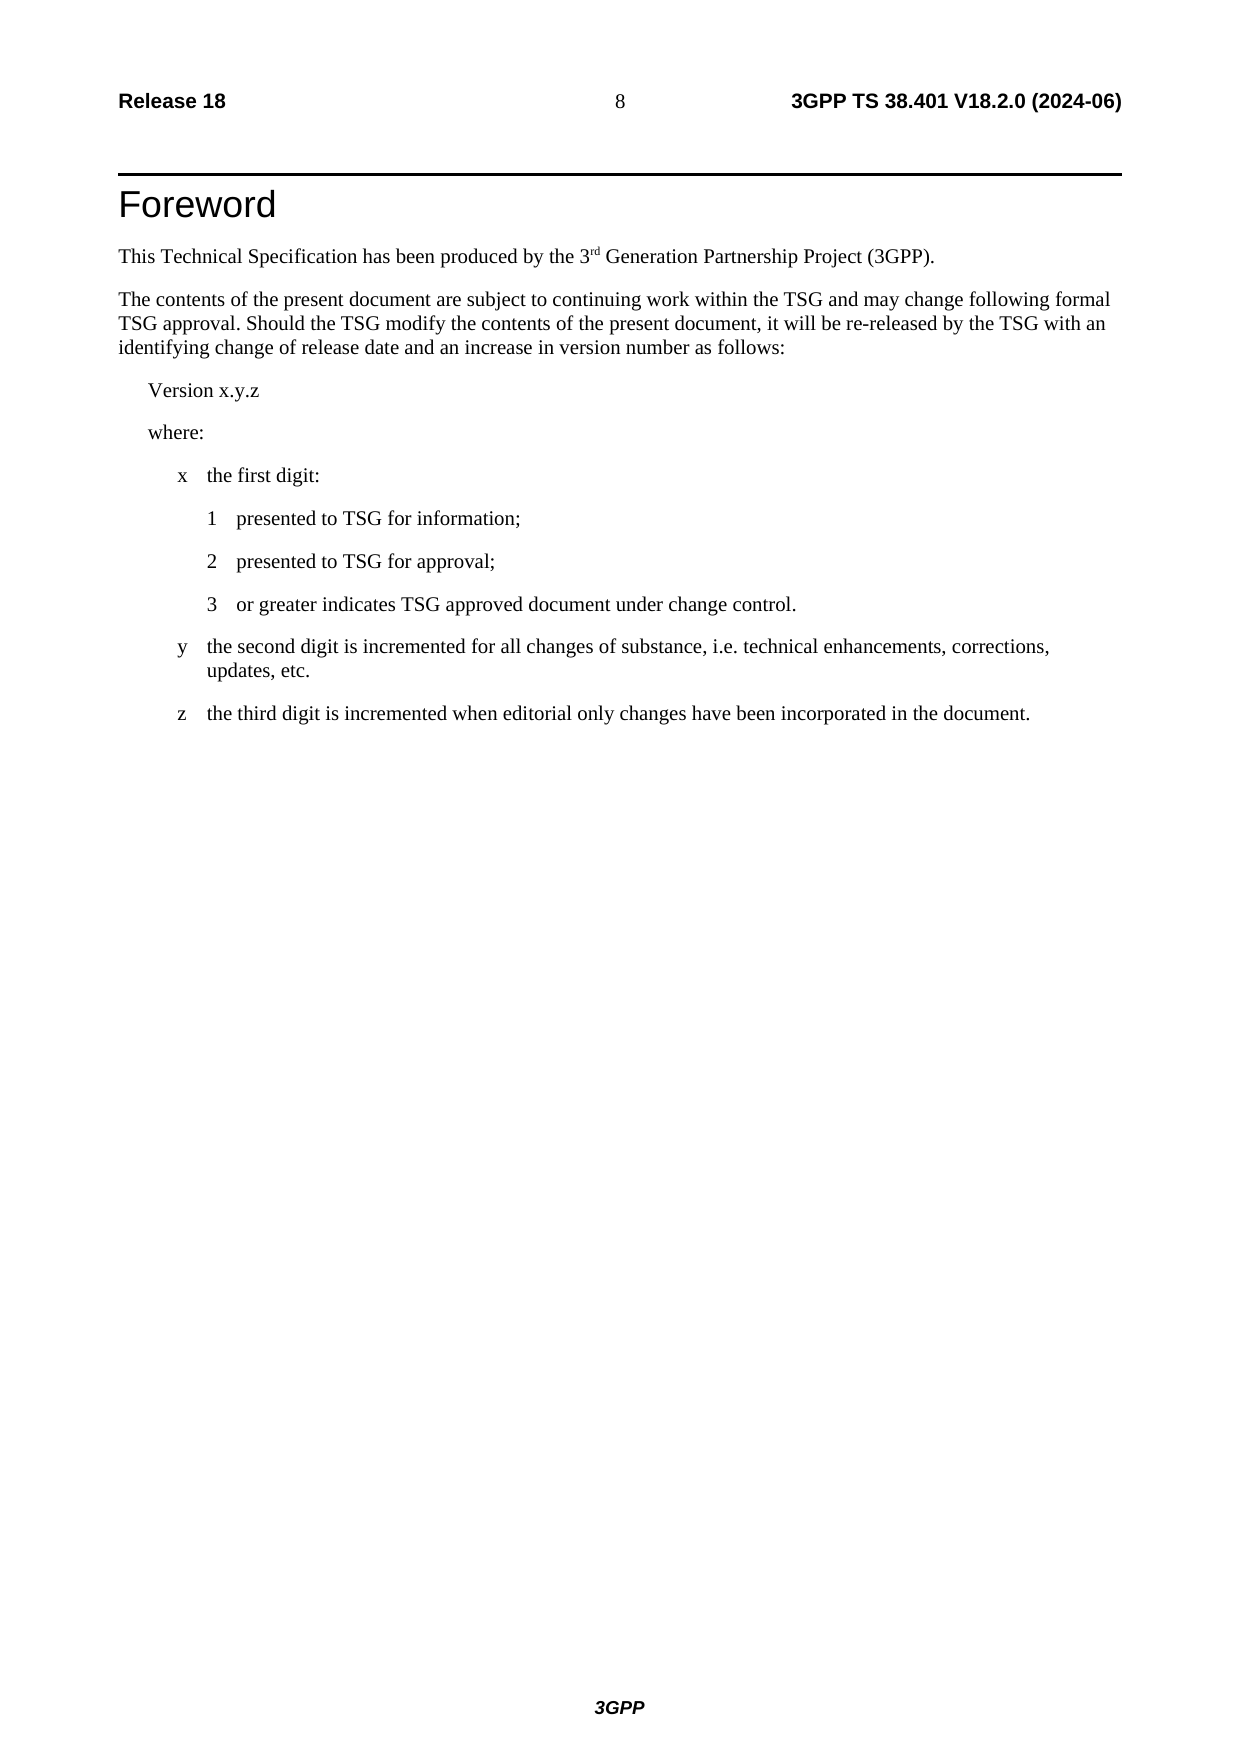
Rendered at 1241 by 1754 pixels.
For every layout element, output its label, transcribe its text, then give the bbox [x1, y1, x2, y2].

text This Technical Specification has been produced by the 3rd Generation Partnership Project (3GPP). [118, 244, 1122, 268]
text 3 or greater indicates TSG approved document under change control. [207, 592, 1122, 616]
text 2 presented to TSG for approval; [207, 549, 1122, 573]
text where: [148, 420, 1122, 444]
text 1 presented to TSG for information; [207, 506, 1122, 530]
text x the first digit: [177, 463, 1122, 487]
text z the third digit is incremented when editorial only changes have been incorporated in the document. [177, 701, 1122, 725]
text y the second digit is incremented for all changes of substance, i.e. technical enhancements, corrections, updates, etc. [177, 634, 1122, 682]
text The contents of the present document are subject to continuing work within the TSG and may change following formal TSG approval. Should the TSG modify the contents of the present document, it will be re-released by the TSG with an identifying change of release date and an increase in version number as follows: [118, 287, 1122, 359]
subtitle Foreword [118, 176, 1122, 225]
text Version x.y.z [148, 377, 1122, 402]
